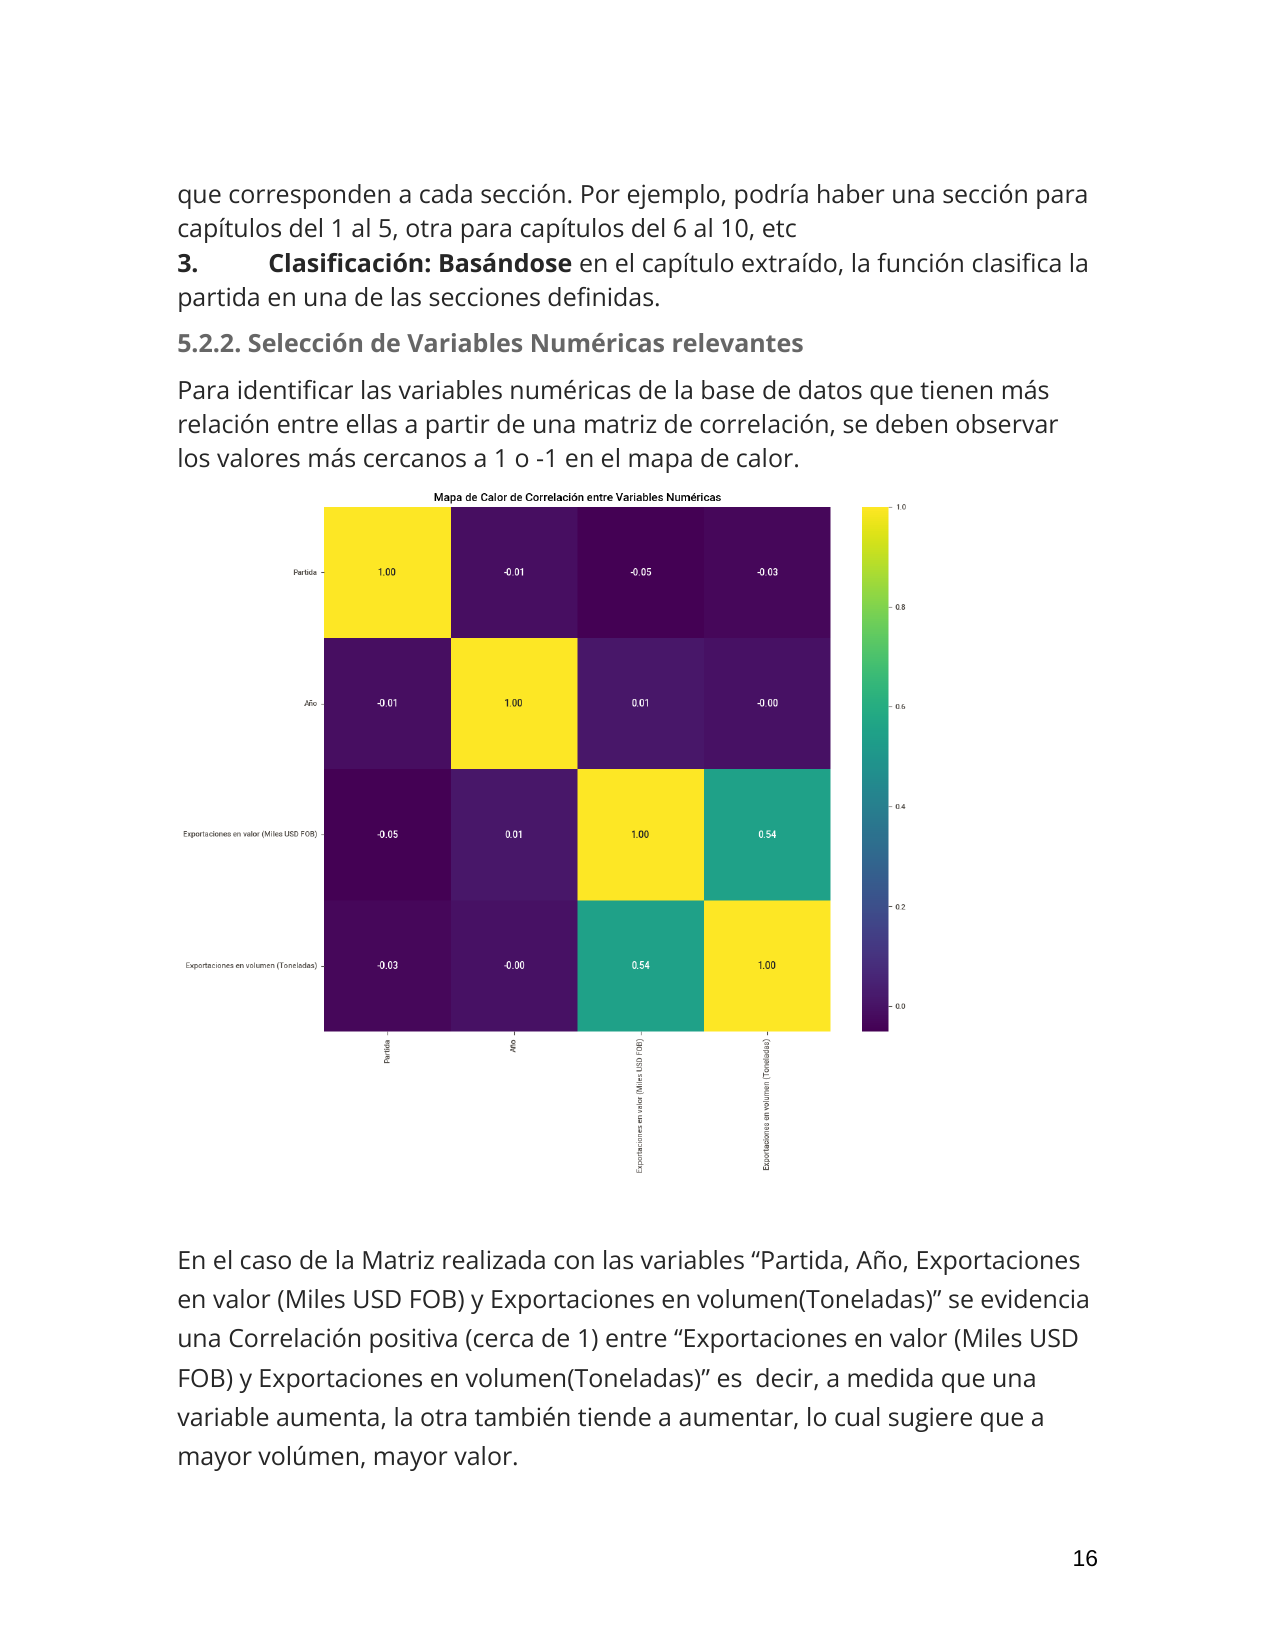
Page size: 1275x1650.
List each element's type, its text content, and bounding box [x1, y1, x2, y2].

text Para identificar las variables numéricas de la base de datos que tienen más relación entre ellas a partir de una matriz de correlación, se deben observar los valores más cercanos a 1 o -1 en el mapa de calor. [177, 372, 1098, 474]
list Clasificación: Basándose en el capítulo extraído, la función clasifica la partida en una de las secciones definidas. [177, 245, 1098, 313]
picture [177, 487, 912, 1179]
text En el caso de la Matriz realizada con las variables “Partida, Año, Exportaciones en valor (Miles USD FOB) y Exportaciones en volumen(Toneladas)” se evidencia una Correlación positiva (cerca de 1) entre “Exportaciones en valor (Miles USD FOB) y Exportaciones en volumen(Toneladas)” es decir, a medida que una variable aumenta, la otra también tiende a aumentar, lo cual sugiere que a mayor volúmen, mayor valor. [177, 1243, 1098, 1473]
subtitle 5.2.2. Selección de Variables Numéricas relevantes [177, 326, 1098, 360]
